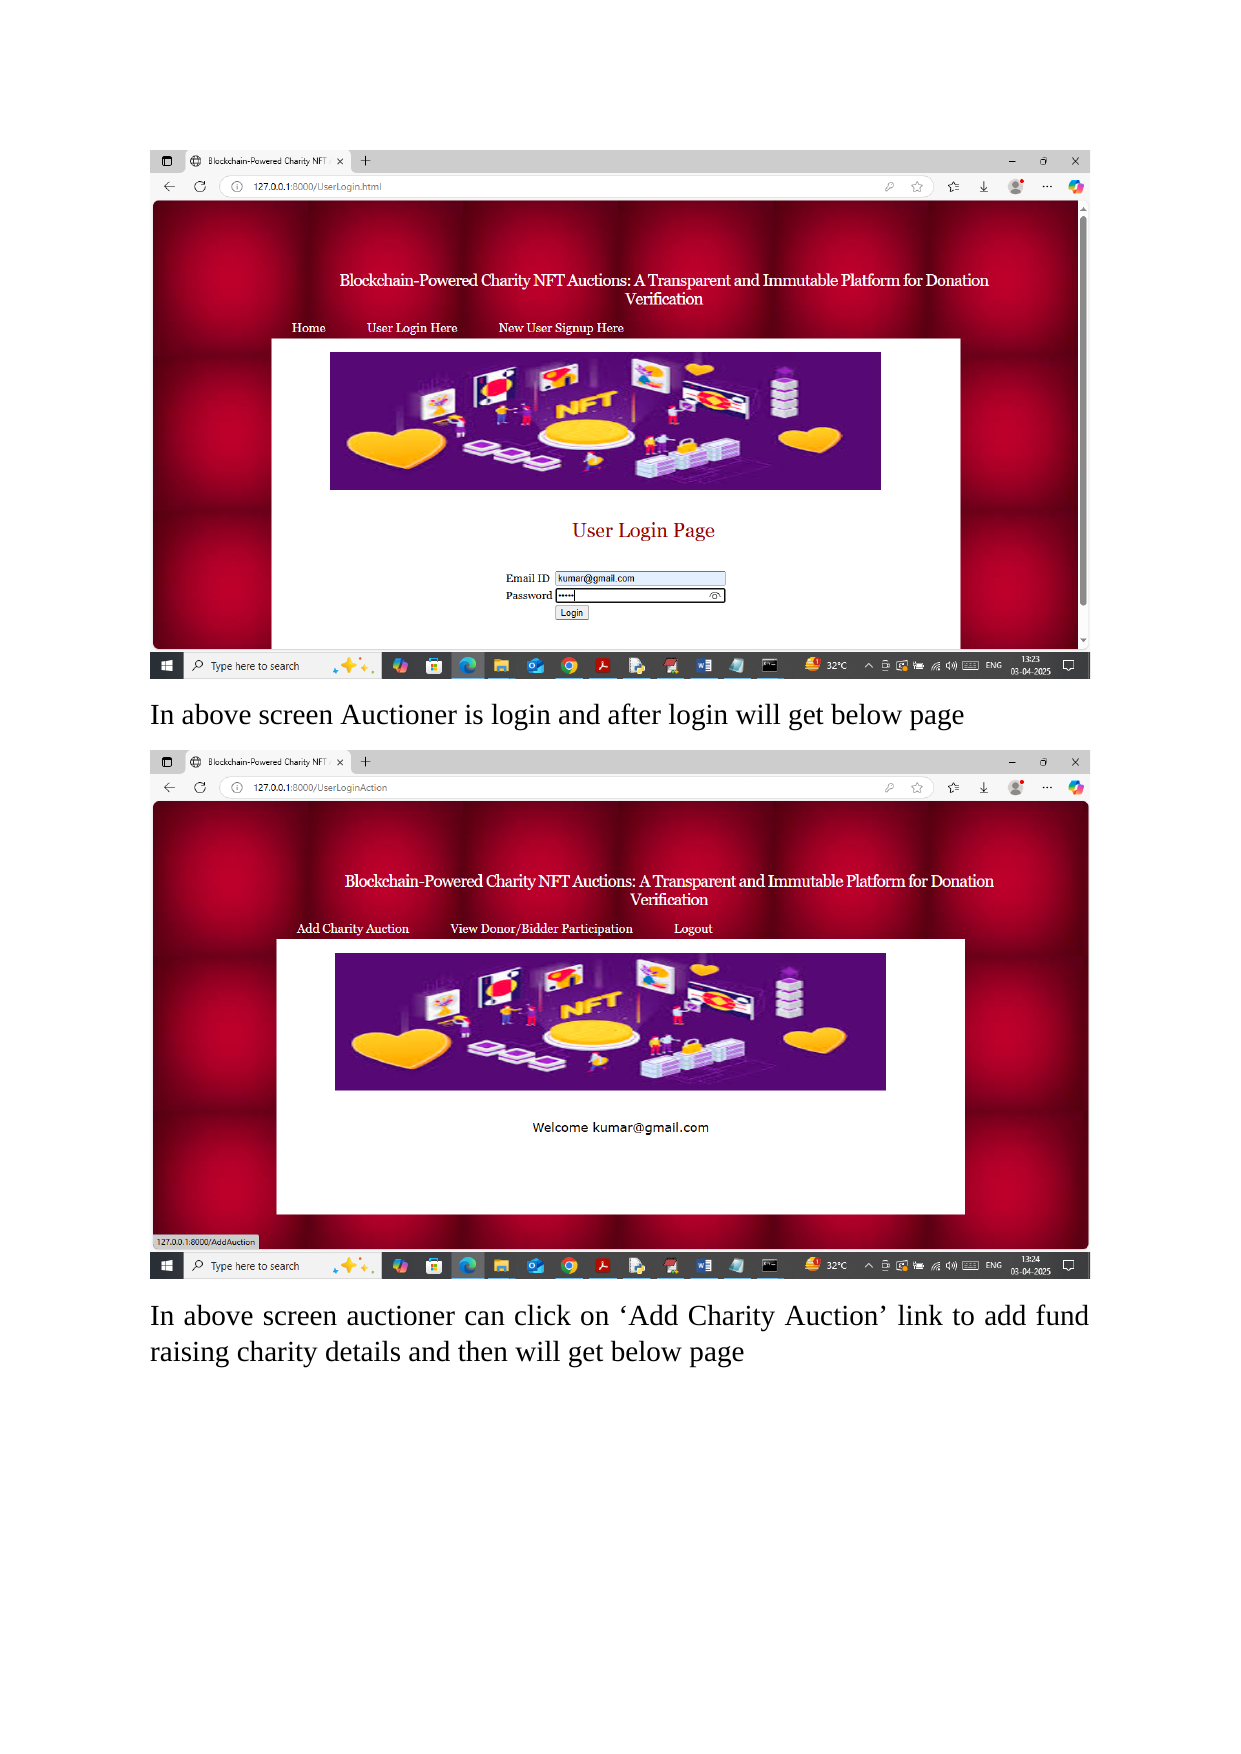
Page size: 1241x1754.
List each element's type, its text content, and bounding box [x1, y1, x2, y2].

text In above screen auctioner can click on ‘Add Charity Auction’ link to add fund raising charity details and then will get below page [150, 1298, 1090, 1367]
text In above screen Auctioner is login and after login will get below page [150, 697, 1090, 731]
picture [150, 750, 1091, 1279]
picture [150, 150, 1091, 679]
